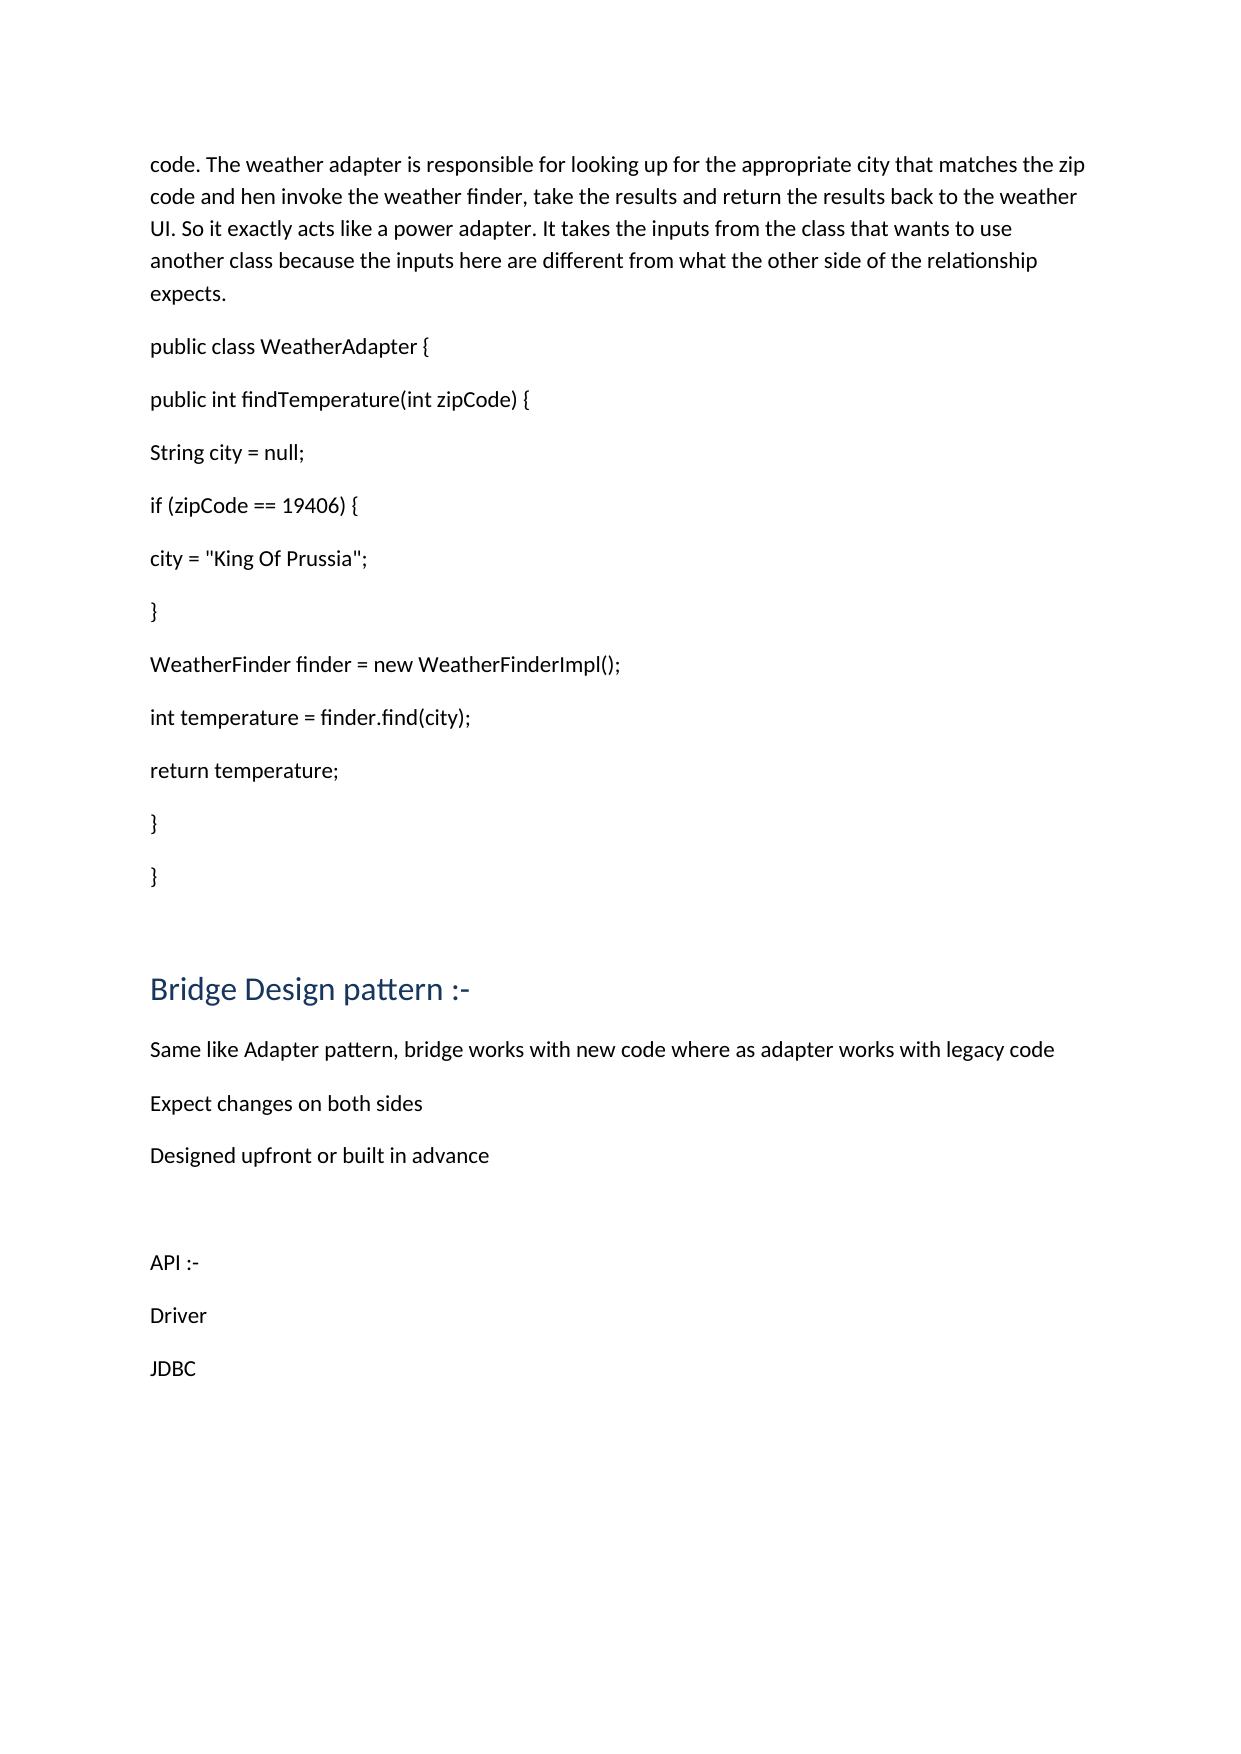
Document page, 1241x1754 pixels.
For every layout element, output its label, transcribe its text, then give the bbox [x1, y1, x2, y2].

text return temperature; [150, 756, 1090, 784]
text public class WeatherAdapter { [150, 332, 1090, 360]
text Expect changes on both sides [150, 1089, 1090, 1117]
text API :- [150, 1248, 1090, 1276]
text Bridge Design pattern :- [150, 968, 1090, 1009]
text Same like Adapter pattern, bridge works with new code where as adapter works with legacy code [150, 1036, 1090, 1064]
text if (zipCode == 19406) { [150, 491, 1090, 519]
text String city = null; [150, 438, 1090, 466]
text public int findTemperature(int zipCode) { [150, 385, 1090, 413]
text Driver [150, 1301, 1090, 1329]
text Designed upfront or built in advance [150, 1142, 1090, 1170]
text JDBC [150, 1354, 1090, 1382]
text int temperature = finder.find(city); [150, 703, 1090, 731]
text city = "King Of Prussia"; [150, 544, 1090, 572]
text WeatherFinder finder = new WeatherFinderImpl(); [150, 650, 1090, 678]
text } [150, 597, 1090, 625]
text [150, 150, 1090, 307]
text } [150, 862, 1090, 890]
text } [150, 809, 1090, 837]
